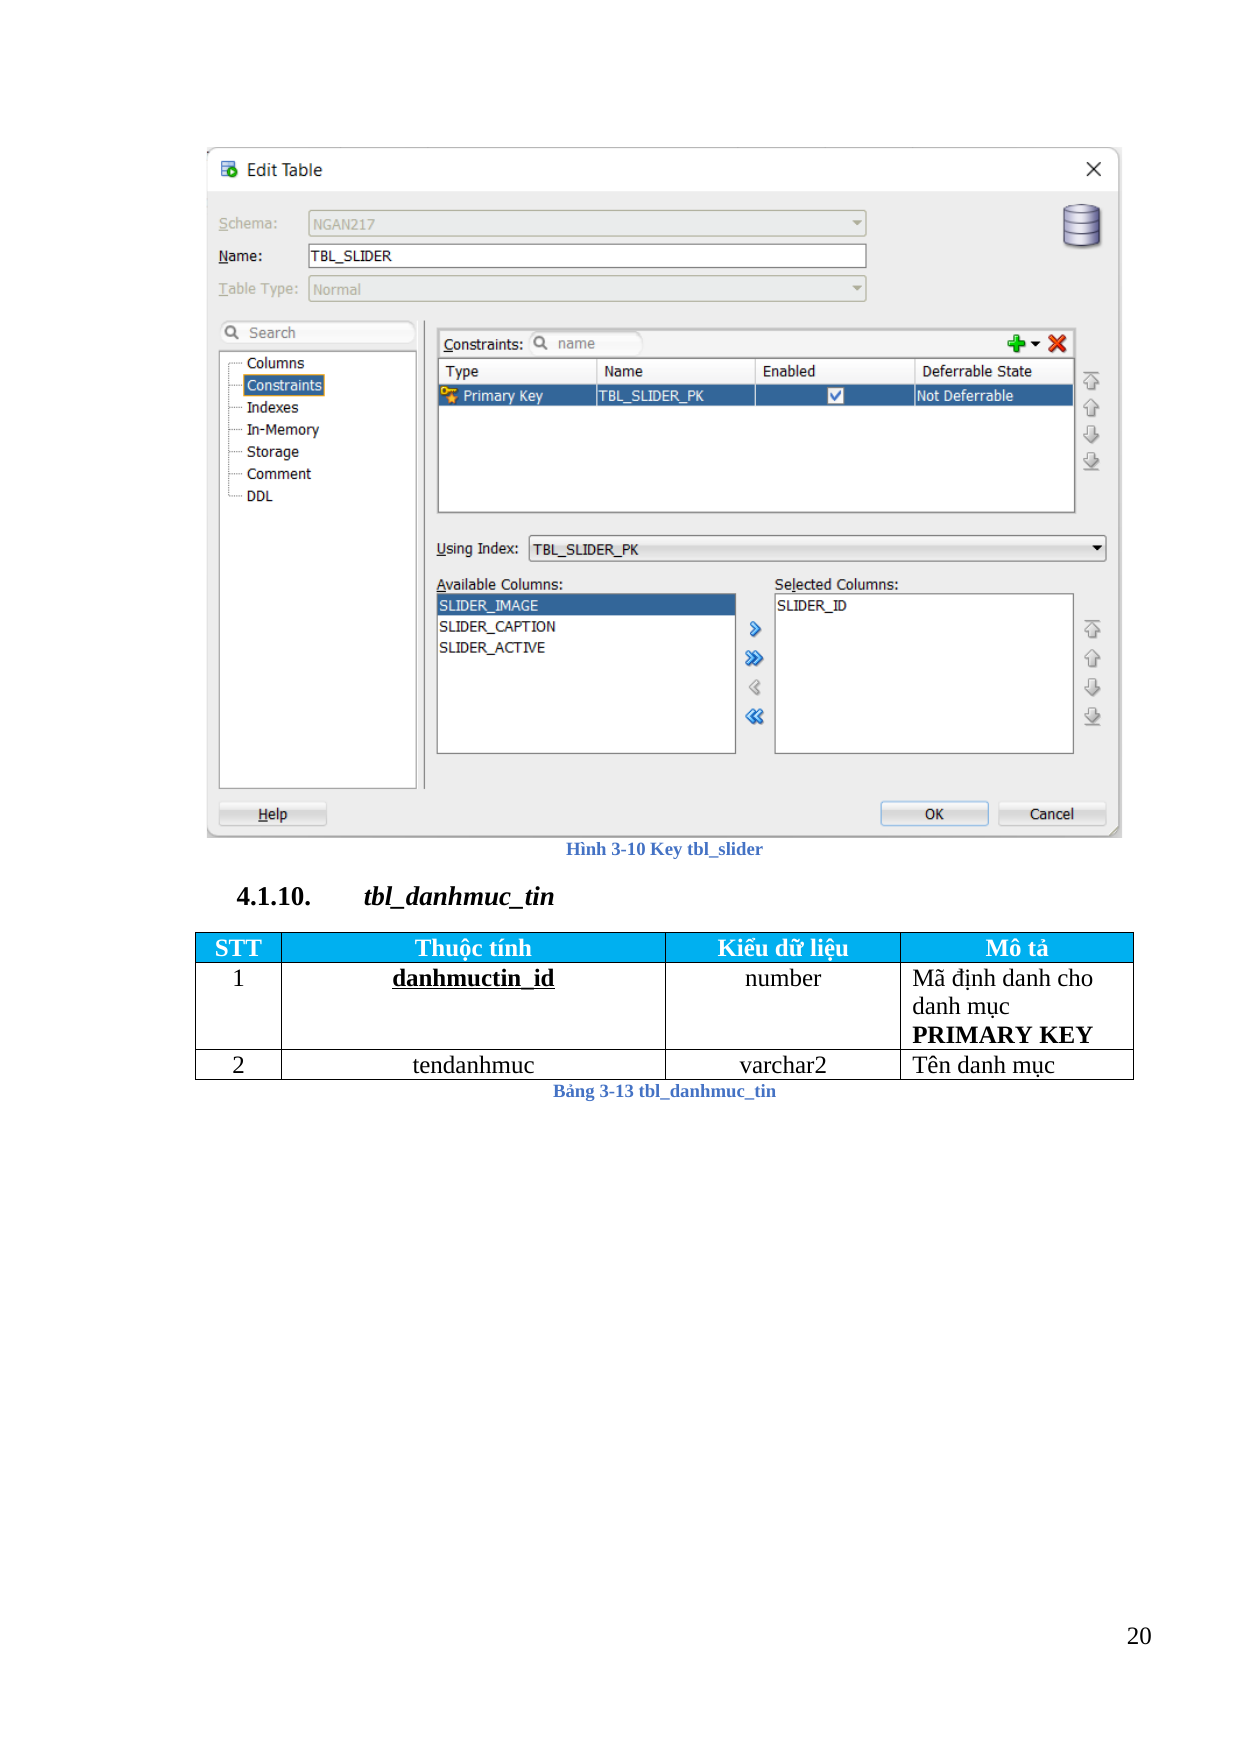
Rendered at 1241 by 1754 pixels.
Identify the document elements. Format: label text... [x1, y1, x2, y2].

table_header Thuộc tính [282, 933, 665, 962]
table_cell tendanhmuc [282, 1050, 665, 1079]
table_header STT [196, 933, 281, 962]
picture [206, 147, 1123, 838]
table_cell 1 [196, 963, 281, 1049]
table_cell varchar2 [666, 1050, 900, 1079]
table_cell 2 [196, 1050, 281, 1079]
subtitle tbl_danhmuc_tin [236, 880, 1122, 911]
table_header Kiểu dữ liệu [666, 933, 900, 962]
table_cell Tên danh mục [901, 1050, 1133, 1079]
table_cell number [666, 963, 900, 1049]
table_cell danhmuctin_id [282, 963, 665, 1049]
table_header Mô tả [901, 933, 1133, 962]
table_cell Mã định danh cho danh mục PRIMARY KEY [901, 963, 1133, 1049]
